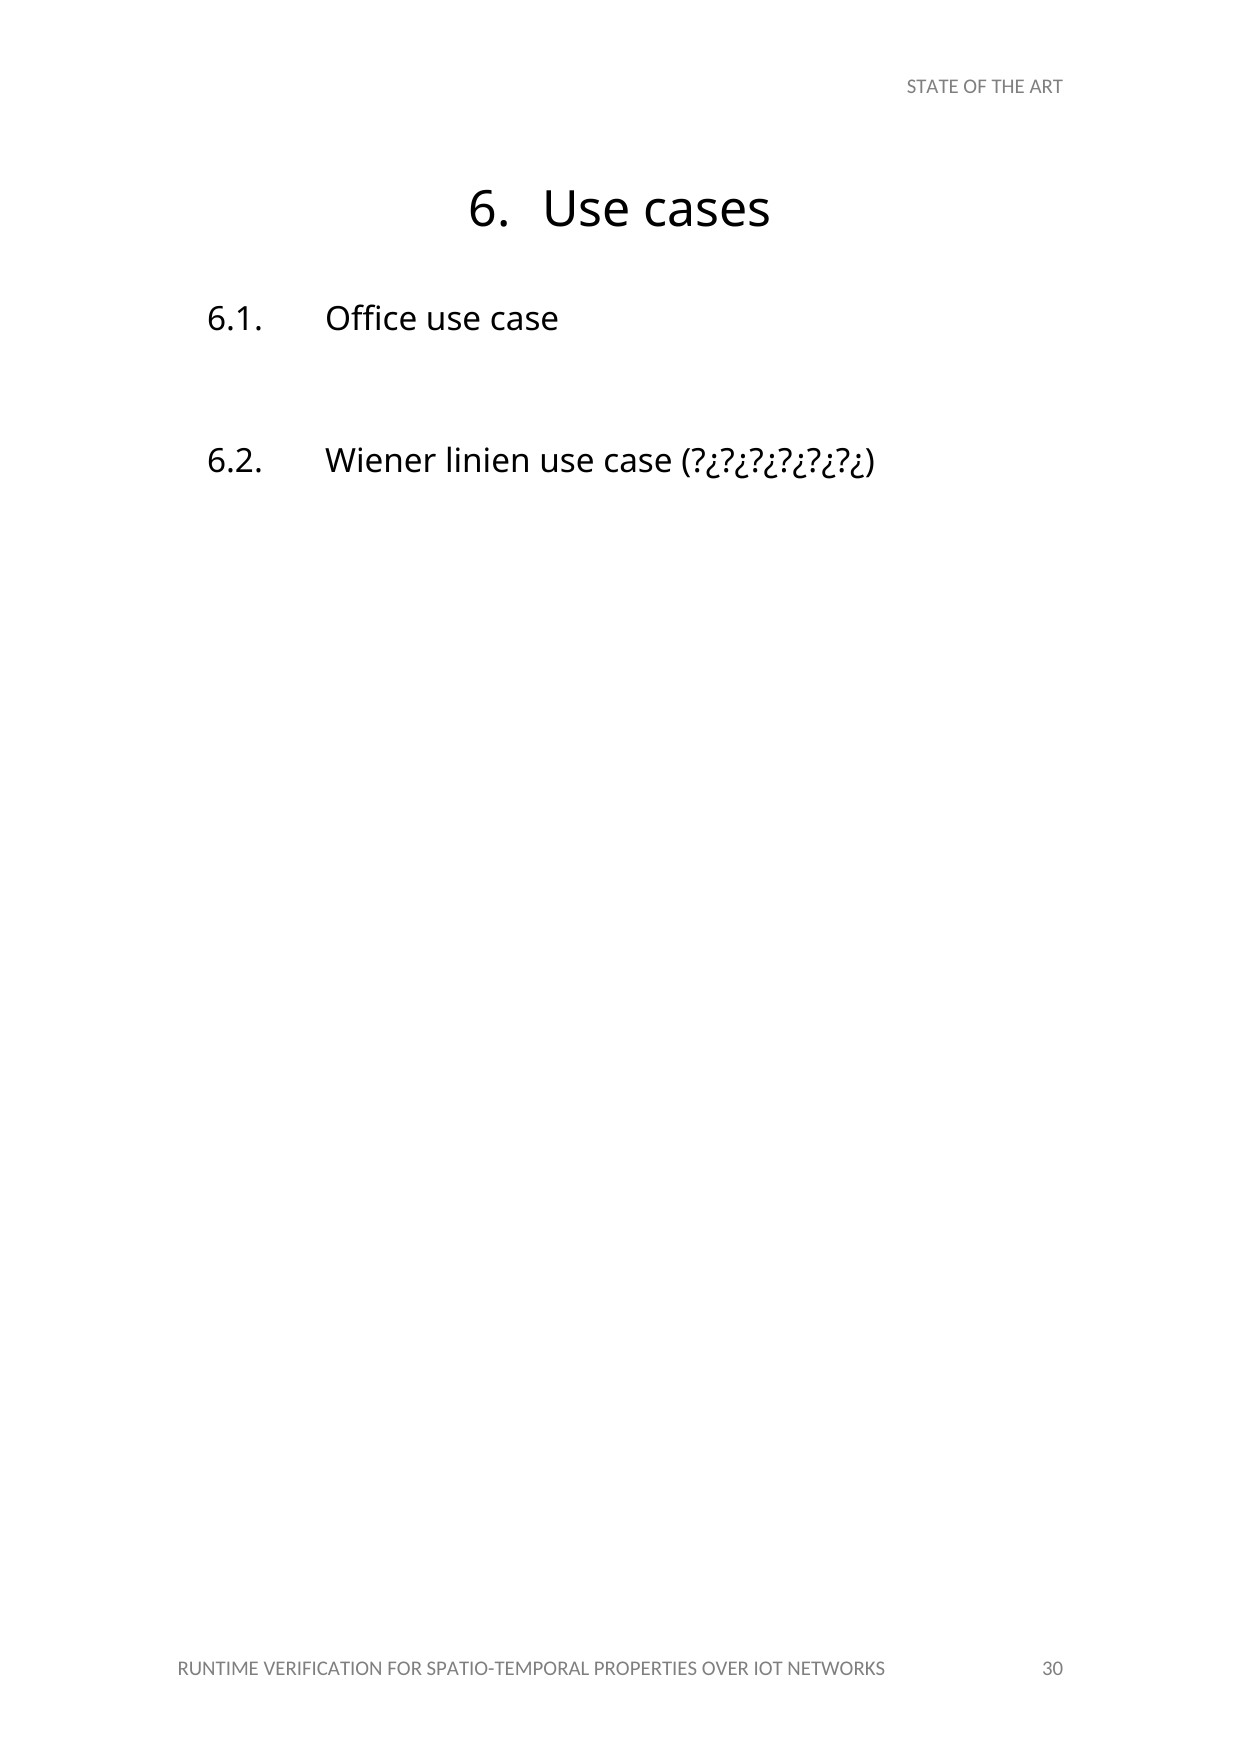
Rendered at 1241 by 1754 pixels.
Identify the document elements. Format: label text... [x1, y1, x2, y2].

subtitle Wiener linien use case (?¿?¿?¿?¿?¿?¿) [207, 437, 1063, 482]
subtitle Use cases [177, 173, 1063, 241]
subtitle Office use case [207, 295, 1063, 341]
